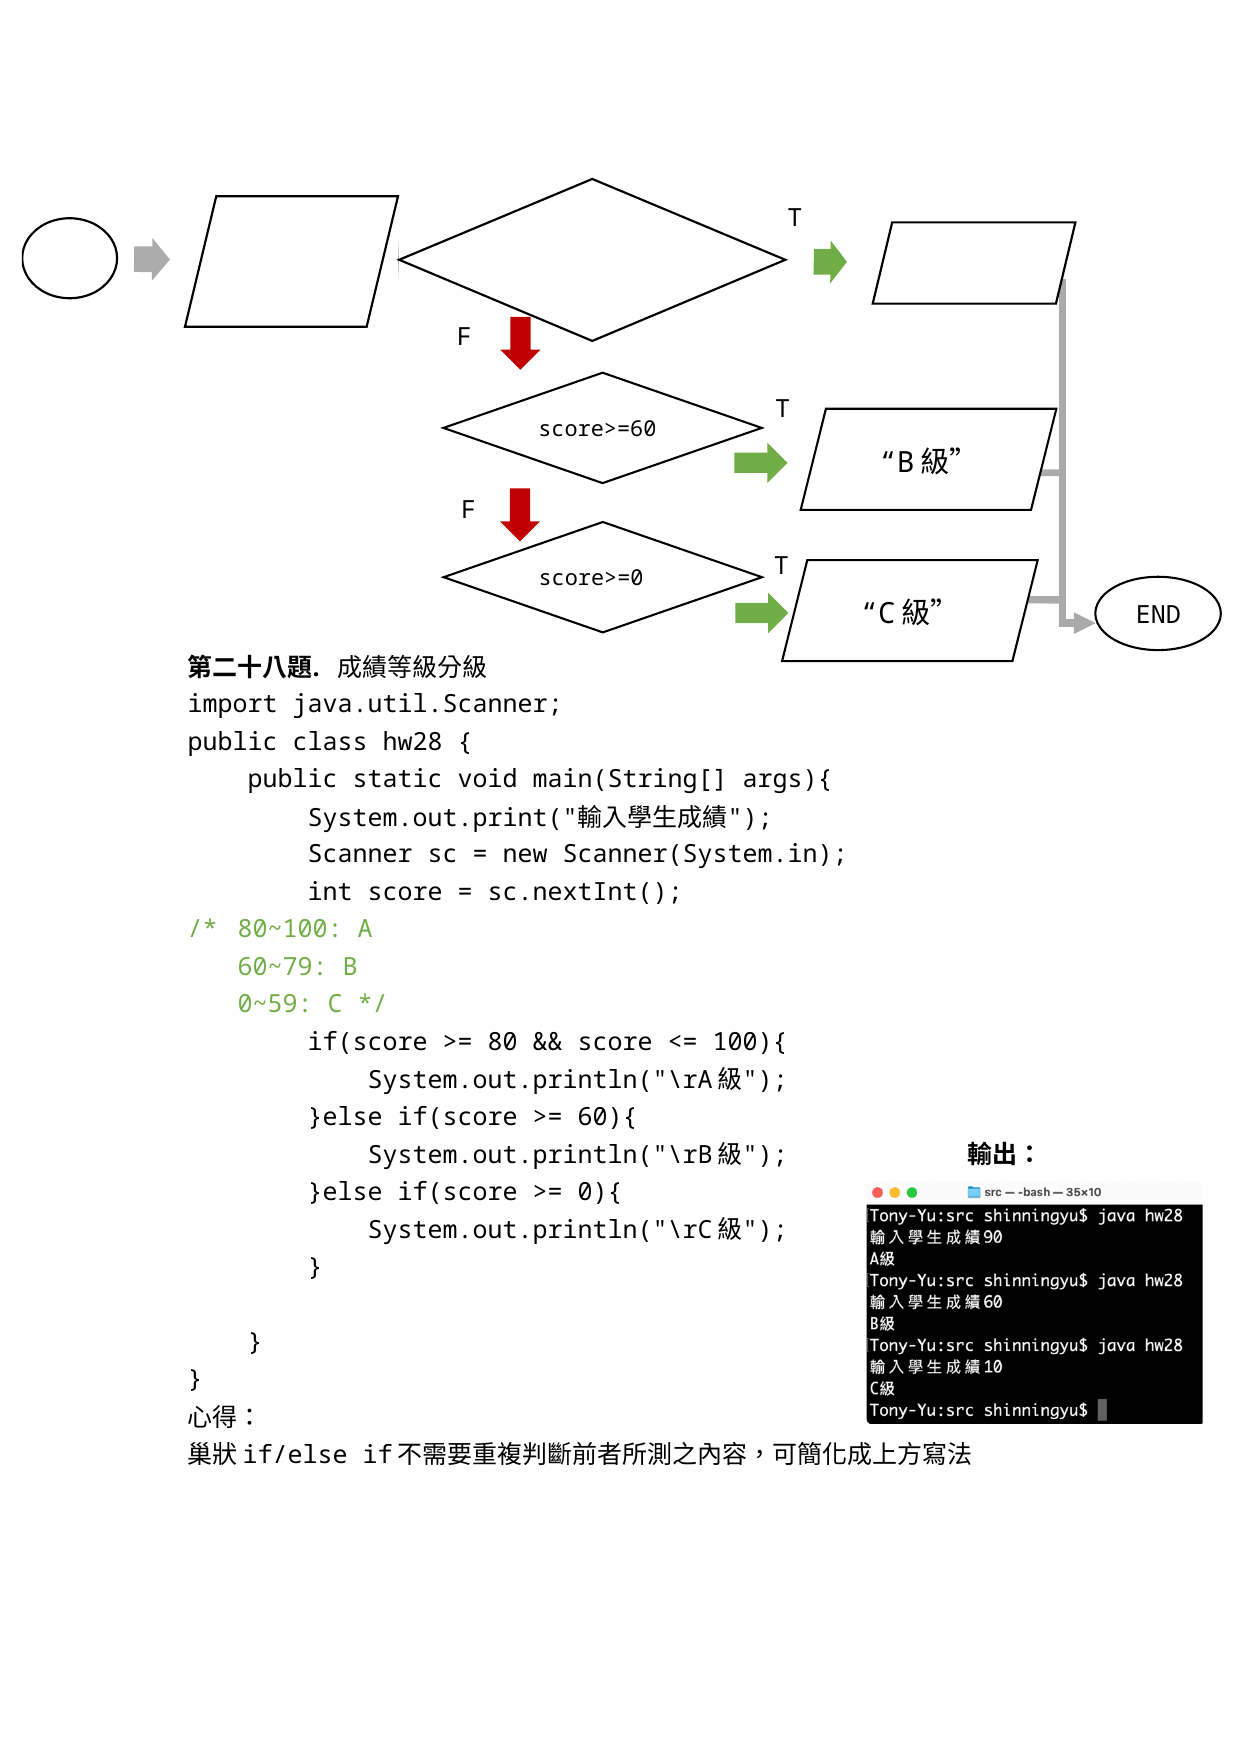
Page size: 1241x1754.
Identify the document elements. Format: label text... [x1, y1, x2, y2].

text } [187, 1247, 865, 1284]
text public static void main(String[] args){ [187, 759, 1053, 797]
text System.out.println("\rA級"); [187, 1059, 1053, 1097]
text public class hw28 { [187, 722, 1053, 759]
text Scanner sc = new Scanner(System.in); [187, 834, 1053, 872]
text System.out.println("\rB級"); 輸出： [187, 1134, 1053, 1172]
text import java.util.Scanner; [187, 684, 1053, 722]
text }else if(score >= 0){ [187, 1172, 1053, 1209]
picture [865, 1181, 1203, 1423]
text System.out.println("\rC級"); [187, 1209, 865, 1247]
text int score = sc.nextInt(); [187, 872, 1053, 909]
text if(score >= 80 && score <= 100){ [187, 1022, 1053, 1059]
text } [187, 1322, 865, 1359]
text 巢狀if/else if不需要重複判斷前者所測之內容，可簡化成上方寫法 [187, 1434, 1053, 1472]
text 60~79: B [187, 947, 1053, 984]
list 成績等級分級 [187, 159, 1053, 684]
text }else if(score >= 60){ [187, 1097, 1053, 1134]
text /* 80~100: A [187, 909, 1053, 947]
text } [187, 1359, 865, 1397]
text 心得： [187, 1397, 1053, 1434]
text System.out.print("輸入學生成績"); [187, 797, 1053, 834]
text 0~59: C */ [187, 984, 1053, 1022]
